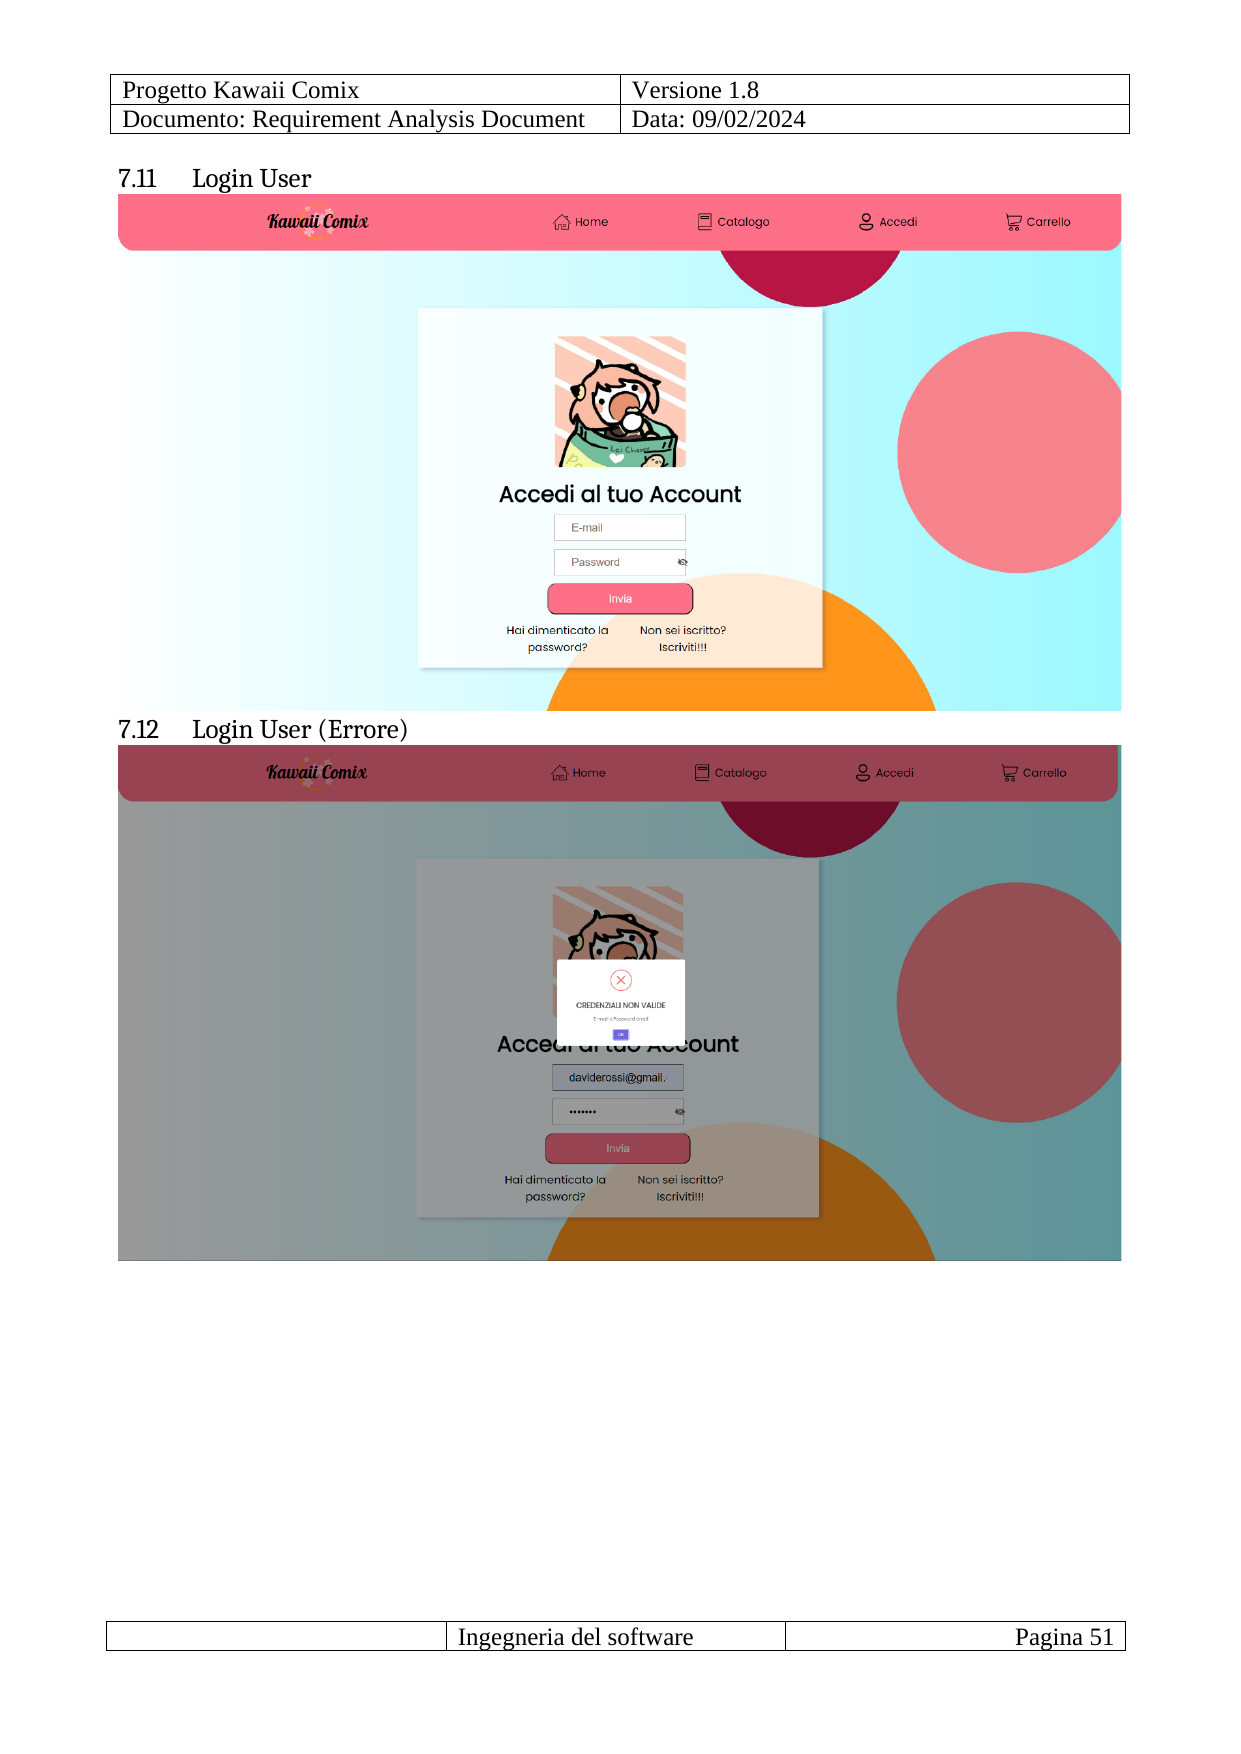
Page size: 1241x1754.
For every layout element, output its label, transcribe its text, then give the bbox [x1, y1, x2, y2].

subtitle Login User (Errore) [118, 714, 1122, 745]
picture [118, 745, 1122, 1261]
picture [118, 194, 1122, 711]
subtitle Login User [118, 163, 1122, 194]
